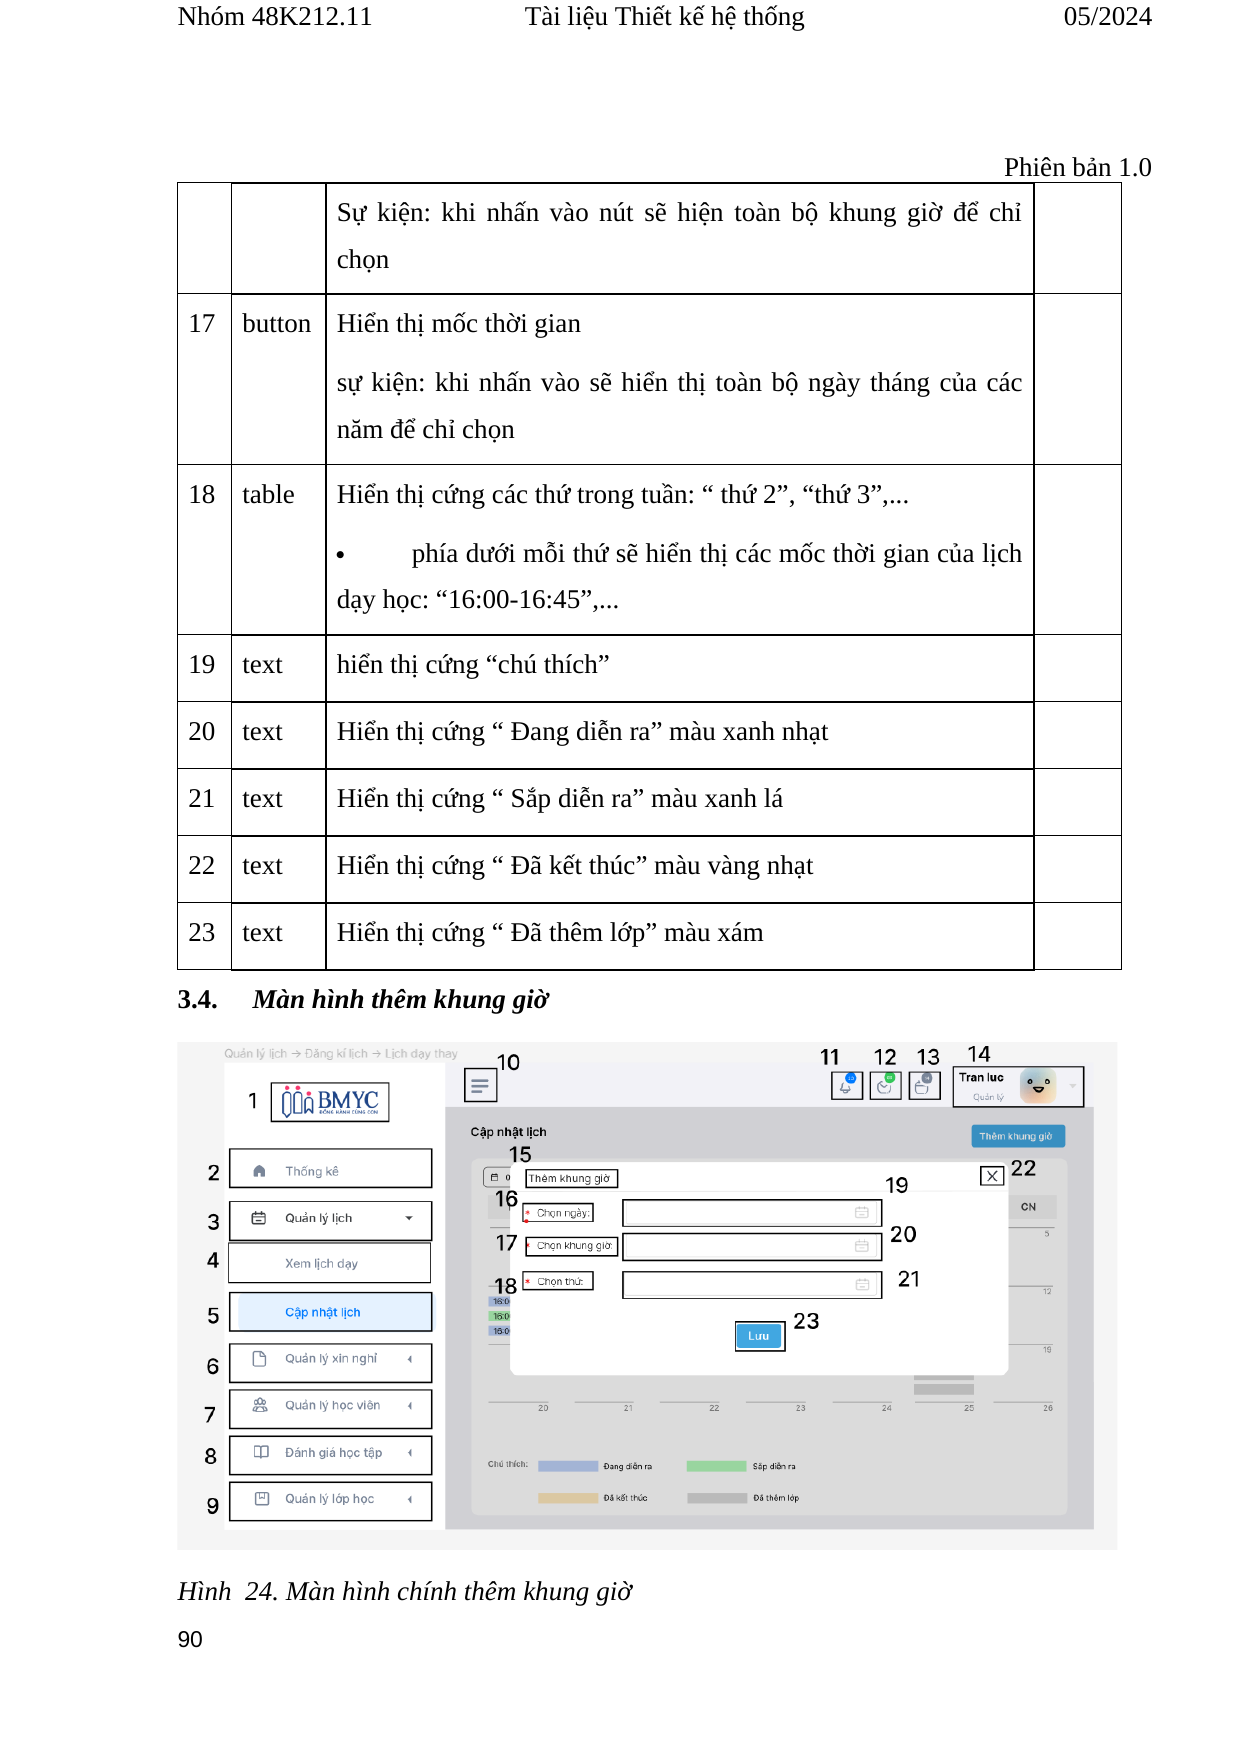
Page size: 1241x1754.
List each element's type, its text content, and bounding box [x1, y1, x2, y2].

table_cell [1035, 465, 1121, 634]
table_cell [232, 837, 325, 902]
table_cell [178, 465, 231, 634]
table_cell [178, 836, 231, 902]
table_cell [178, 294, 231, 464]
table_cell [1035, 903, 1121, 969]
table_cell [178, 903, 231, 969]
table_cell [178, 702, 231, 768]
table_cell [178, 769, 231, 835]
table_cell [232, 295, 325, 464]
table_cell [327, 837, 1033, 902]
subtitle Màn hình thêm khung giờ [177, 983, 1122, 1014]
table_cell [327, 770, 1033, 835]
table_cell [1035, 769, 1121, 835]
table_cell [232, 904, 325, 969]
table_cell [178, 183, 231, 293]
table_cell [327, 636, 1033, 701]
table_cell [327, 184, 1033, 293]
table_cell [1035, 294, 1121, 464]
picture [177, 1042, 1118, 1550]
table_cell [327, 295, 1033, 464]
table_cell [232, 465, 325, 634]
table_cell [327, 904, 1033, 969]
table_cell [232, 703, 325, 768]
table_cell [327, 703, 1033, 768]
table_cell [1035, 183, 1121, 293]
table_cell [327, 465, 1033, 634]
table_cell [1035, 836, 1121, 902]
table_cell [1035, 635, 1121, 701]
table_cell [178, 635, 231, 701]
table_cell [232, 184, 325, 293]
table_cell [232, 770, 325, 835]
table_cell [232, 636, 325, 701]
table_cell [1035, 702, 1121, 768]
